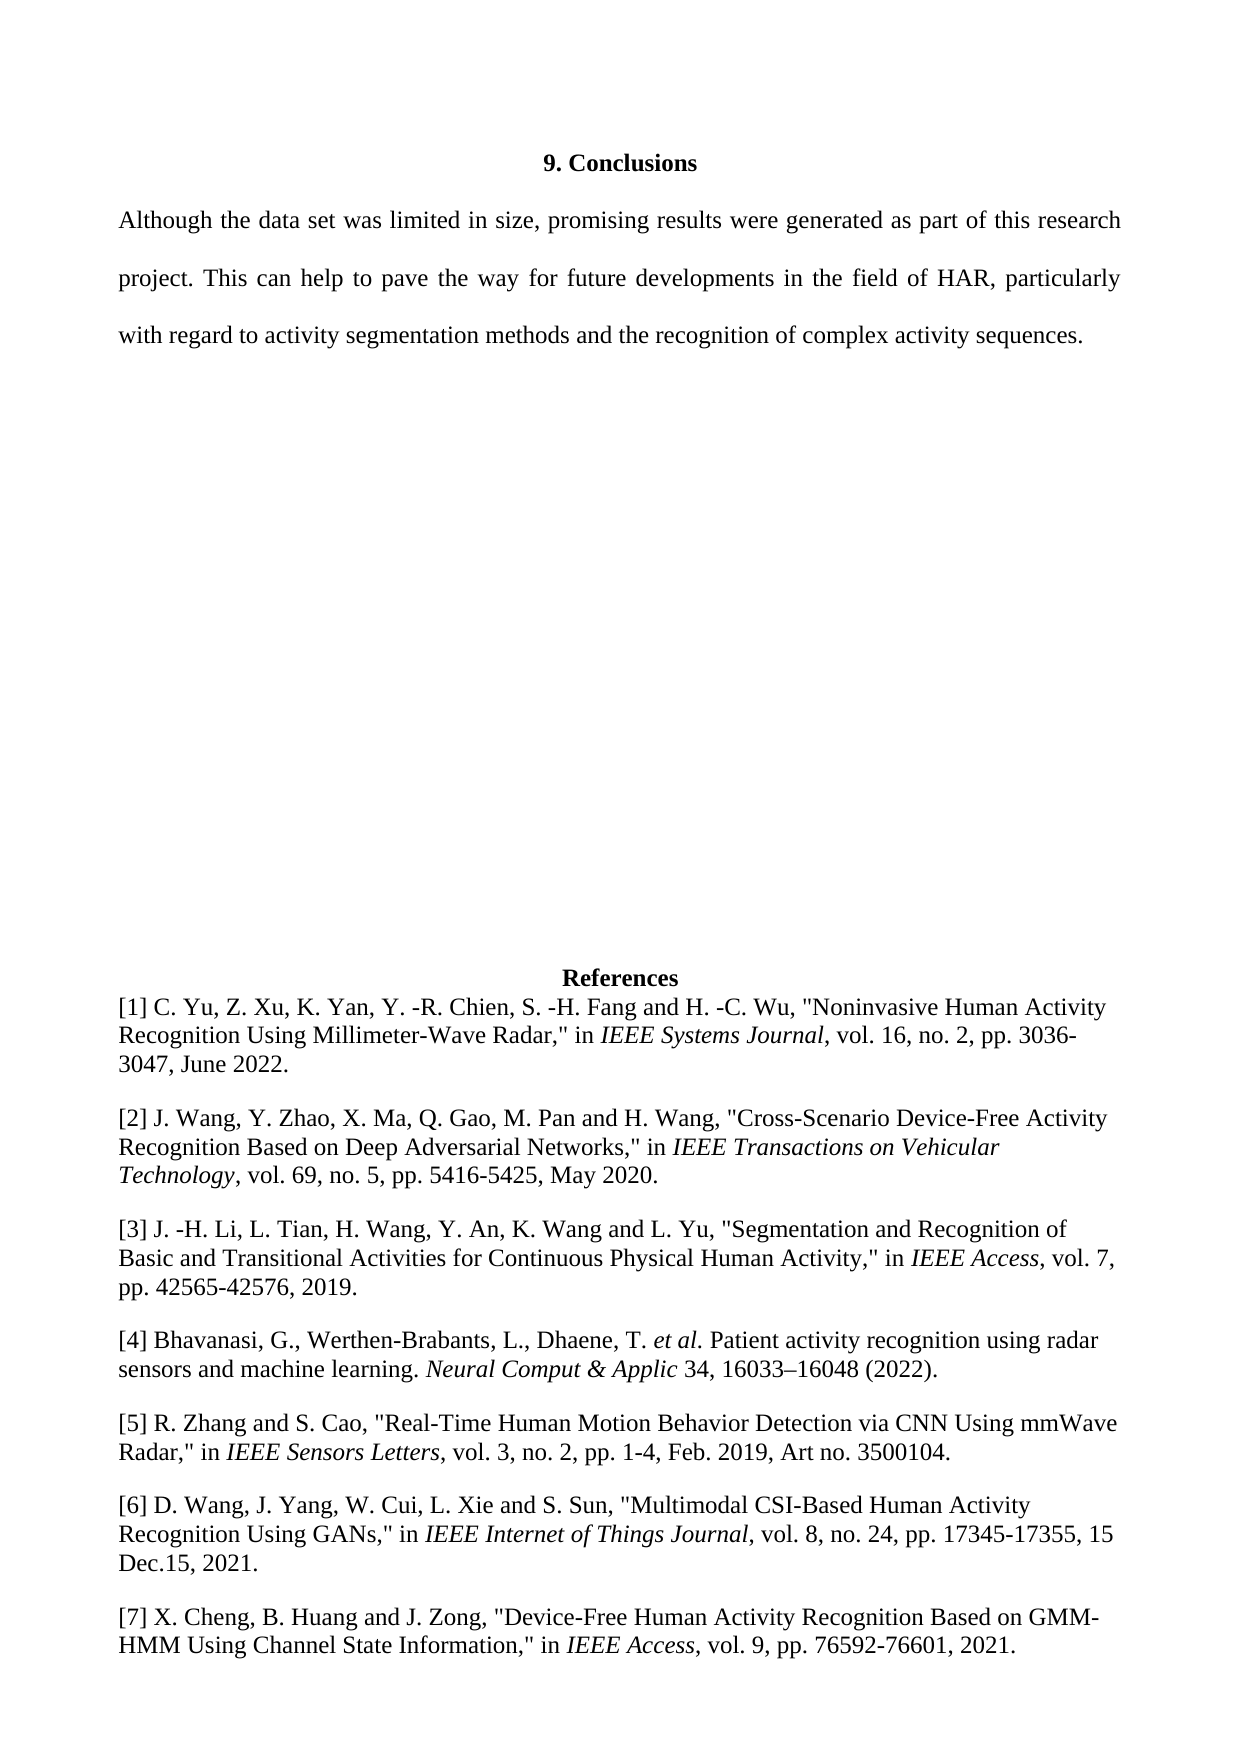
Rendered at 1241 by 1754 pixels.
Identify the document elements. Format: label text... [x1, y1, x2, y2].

text [7] X. Cheng, B. Huang and J. Zong, "Device-Free Human Activity Recognition Based on GMM-HMM Using Channel State Information," in IEEE Access, vol. 9, pp. 76592-76601, 2021. [118, 1602, 1122, 1659]
text [5] R. Zhang and S. Cao, "Real-Time Human Motion Behavior Detection via CNN Using mmWave Radar," in IEEE Sensors Letters, vol. 3, no. 2, pp. 1-4, Feb. 2019, Art no. 3500104. [118, 1408, 1122, 1466]
text [6] D. Wang, J. Yang, W. Cui, L. Xie and S. Sun, "Multimodal CSI-Based Human Activity Recognition Using GANs," in IEEE Internet of Things Journal, vol. 8, no. 24, pp. 17345-17355, 15 Dec.15, 2021. [118, 1491, 1122, 1577]
text Although the data set was limited in size, promising results were generated as part of this research project. This can help to pave the way for future developments in the field of HAR, particularly with regard to activity segmentation methods and the recognition of complex activity sequences. [118, 205, 1122, 349]
text [1] C. Yu, Z. Xu, K. Yan, Y. -R. Chien, S. -H. Fang and H. -C. Wu, "Noninvasive Human Activity Recognition Using Millimeter-Wave Radar," in IEEE Systems Journal, vol. 16, no. 2, pp. 3036-3047, June 2022. [118, 992, 1122, 1078]
text [2] J. Wang, Y. Zhao, X. Ma, Q. Gao, M. Pan and H. Wang, "Cross-Scenario Device-Free Activity Recognition Based on Deep Adversarial Networks," in IEEE Transactions on Vehicular Technology, vol. 69, no. 5, pp. 5416-5425, May 2020. [118, 1103, 1122, 1189]
subtitle 9. Conclusions [118, 148, 1122, 176]
subtitle References [118, 963, 1122, 992]
text [3] J. -H. Li, L. Tian, H. Wang, Y. An, K. Wang and L. Yu, "Segmentation and Recognition of Basic and Transitional Activities for Continuous Physical Human Activity," in IEEE Access, vol. 7, pp. 42565-42576, 2019. [118, 1214, 1122, 1301]
text [4] Bhavanasi, G., Werthen-Brabants, L., Dhaene, T. et al. Patient activity recognition using radar sensors and machine learning. Neural Comput & Applic 34, 16033–16048 (2022). [118, 1326, 1122, 1383]
